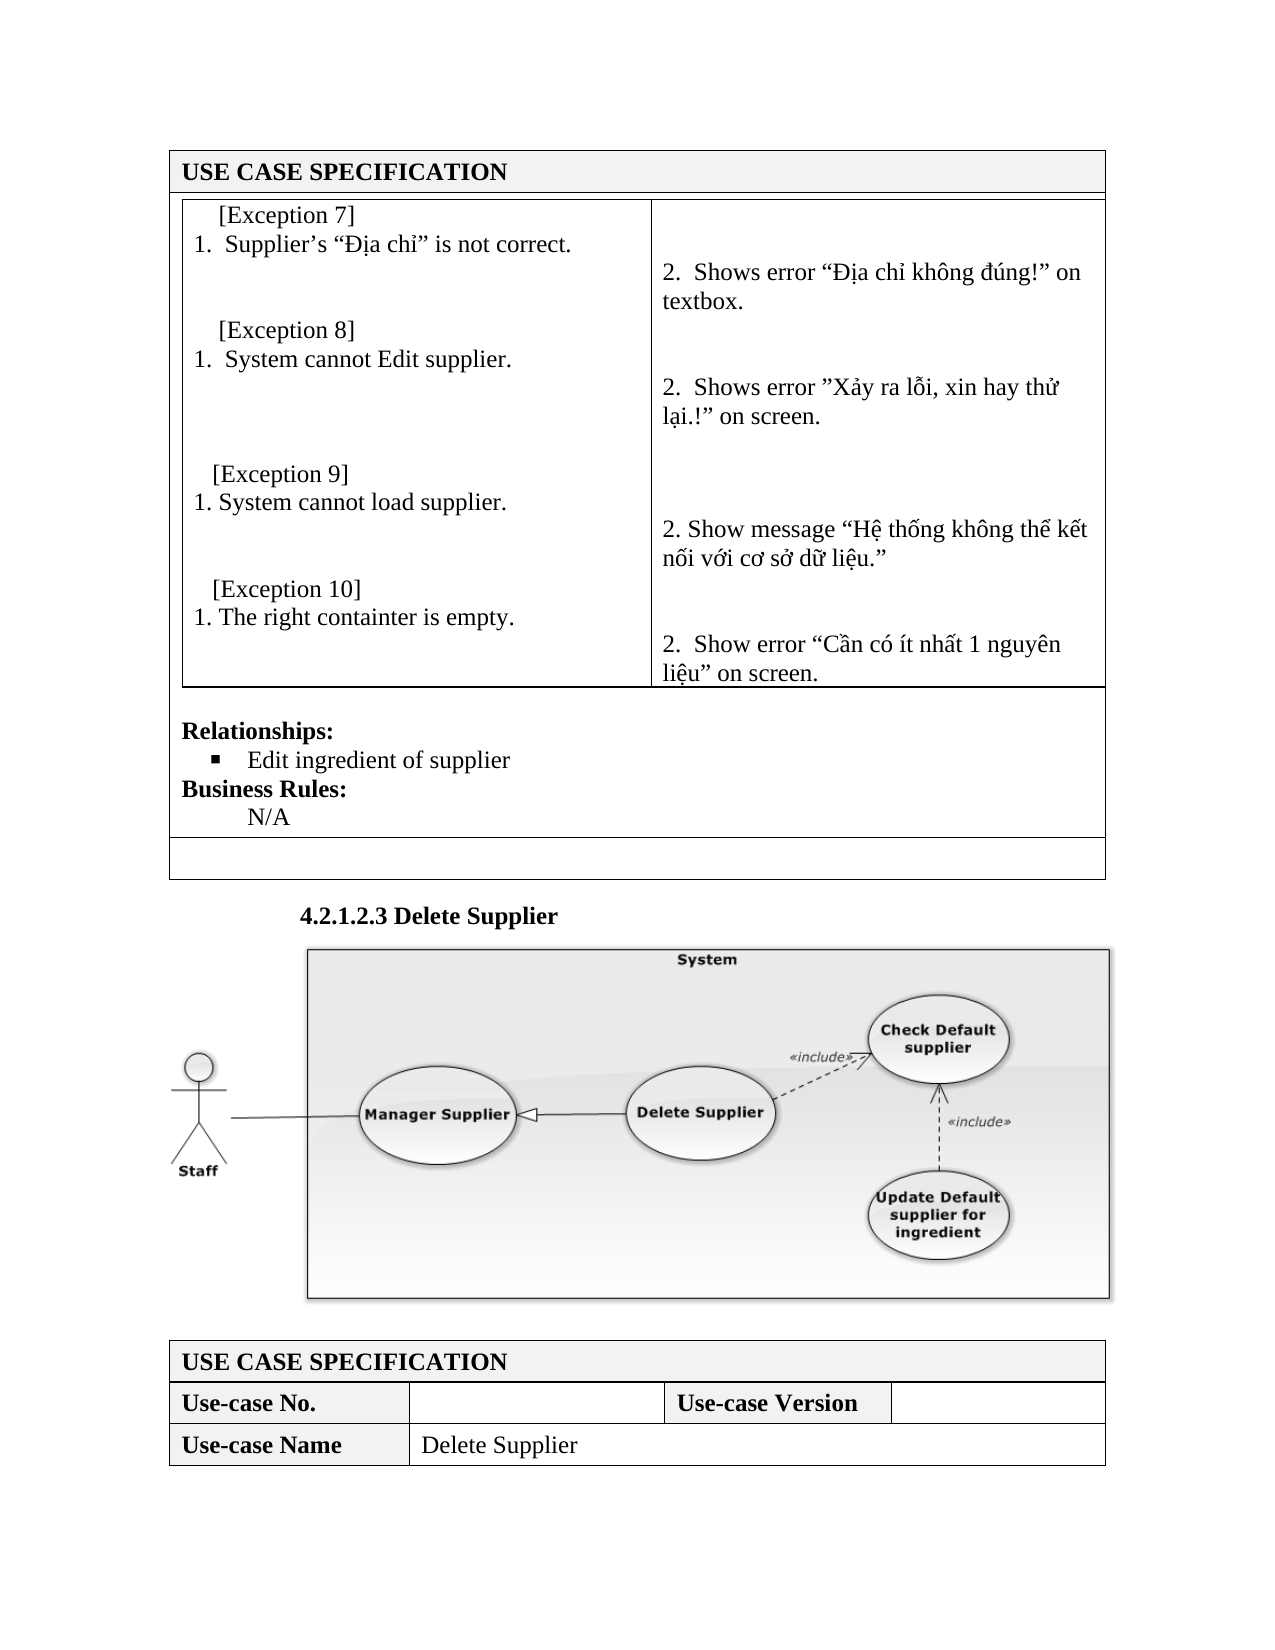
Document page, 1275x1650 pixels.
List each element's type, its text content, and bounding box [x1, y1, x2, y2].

table_header USE CASE SPECIFICATION [170, 151, 1105, 192]
table_cell [892, 1383, 1105, 1423]
table_cell Use-case Name [170, 1424, 409, 1465]
subtitle 4.2.1.2.3 Delete Supplier [300, 901, 1125, 930]
table_cell [410, 1383, 664, 1423]
table_cell Use-case No. [170, 1383, 409, 1423]
table_cell [170, 838, 1105, 879]
table_header USE CASE SPECIFICATION [170, 1341, 1105, 1381]
picture [150, 933, 1125, 1315]
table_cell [170, 193, 1105, 837]
table_cell Use-case Version [665, 1383, 891, 1423]
table_cell Delete Supplier [410, 1424, 1105, 1465]
